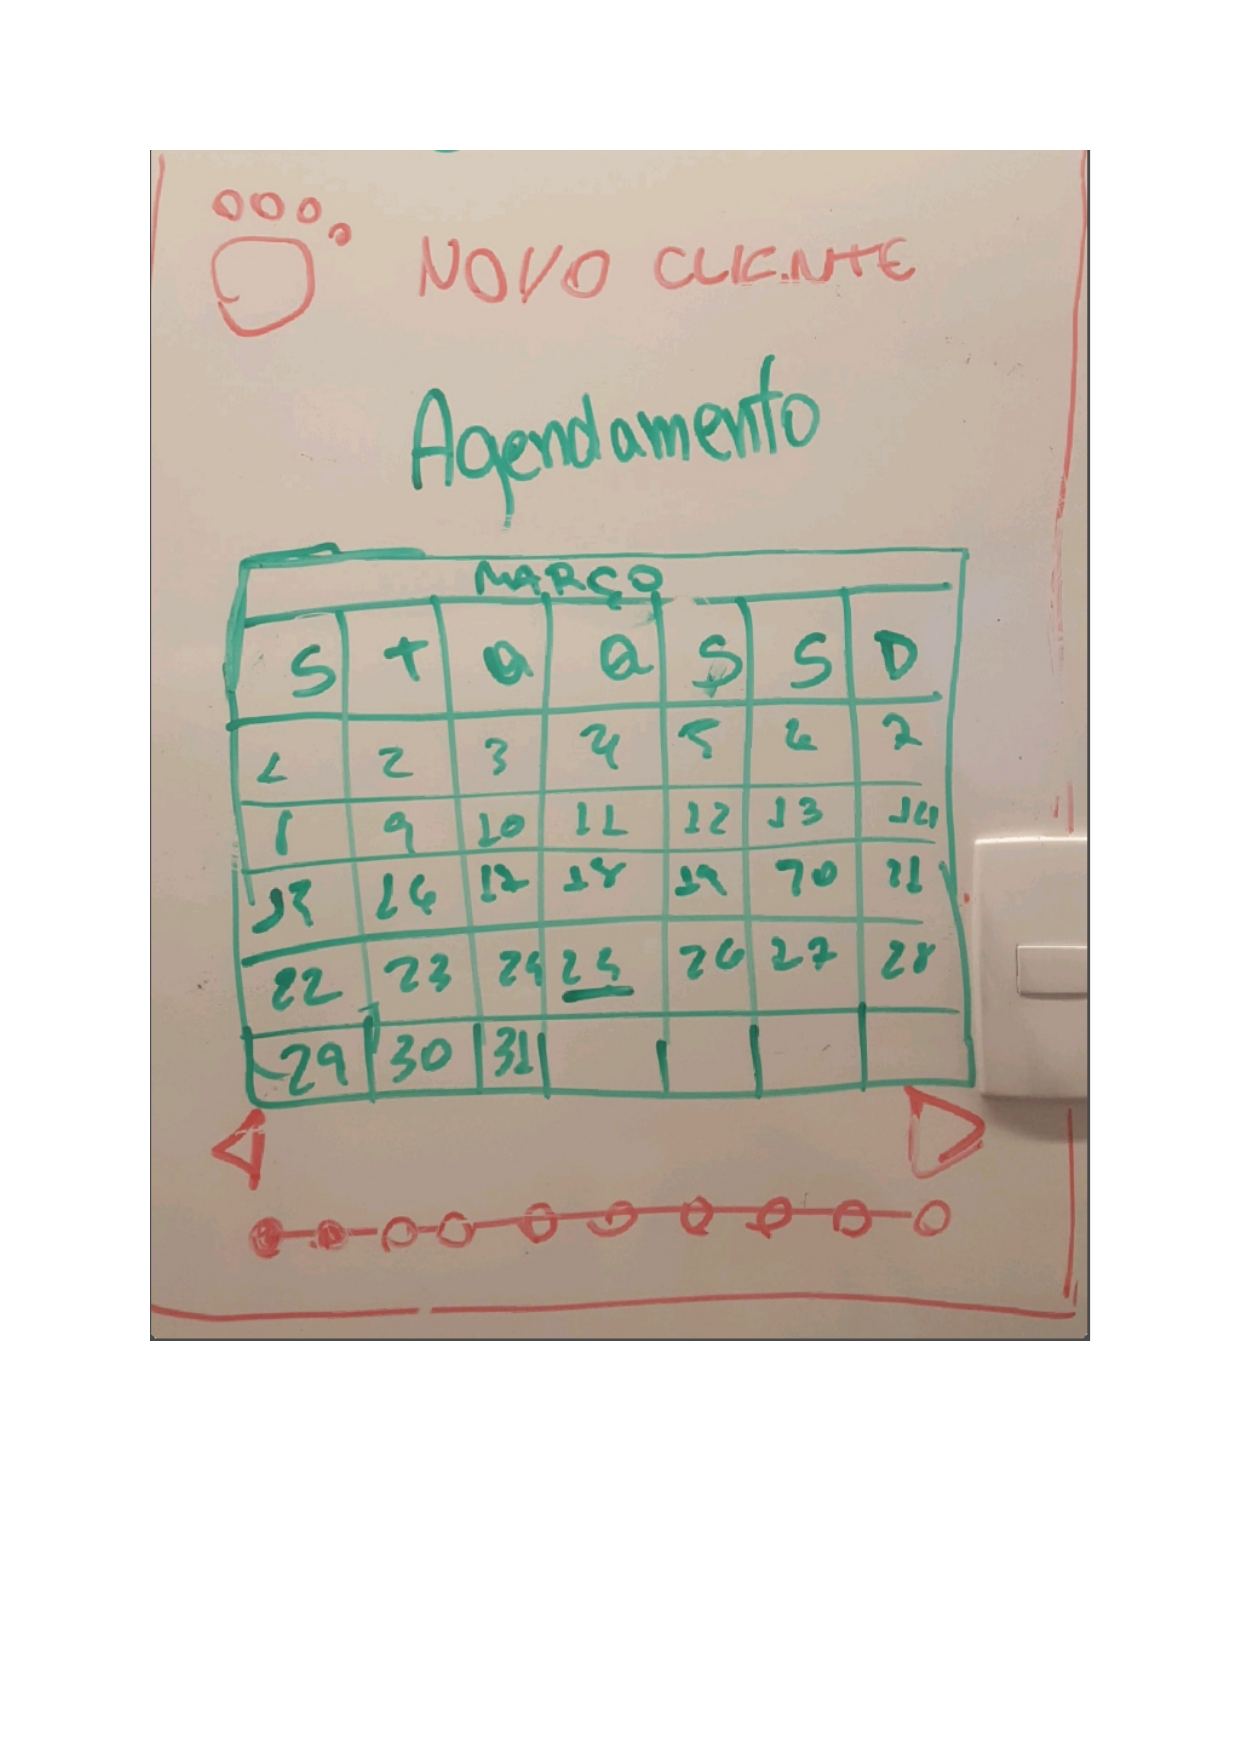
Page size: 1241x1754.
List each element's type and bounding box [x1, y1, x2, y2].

picture [150, 150, 1091, 1341]
